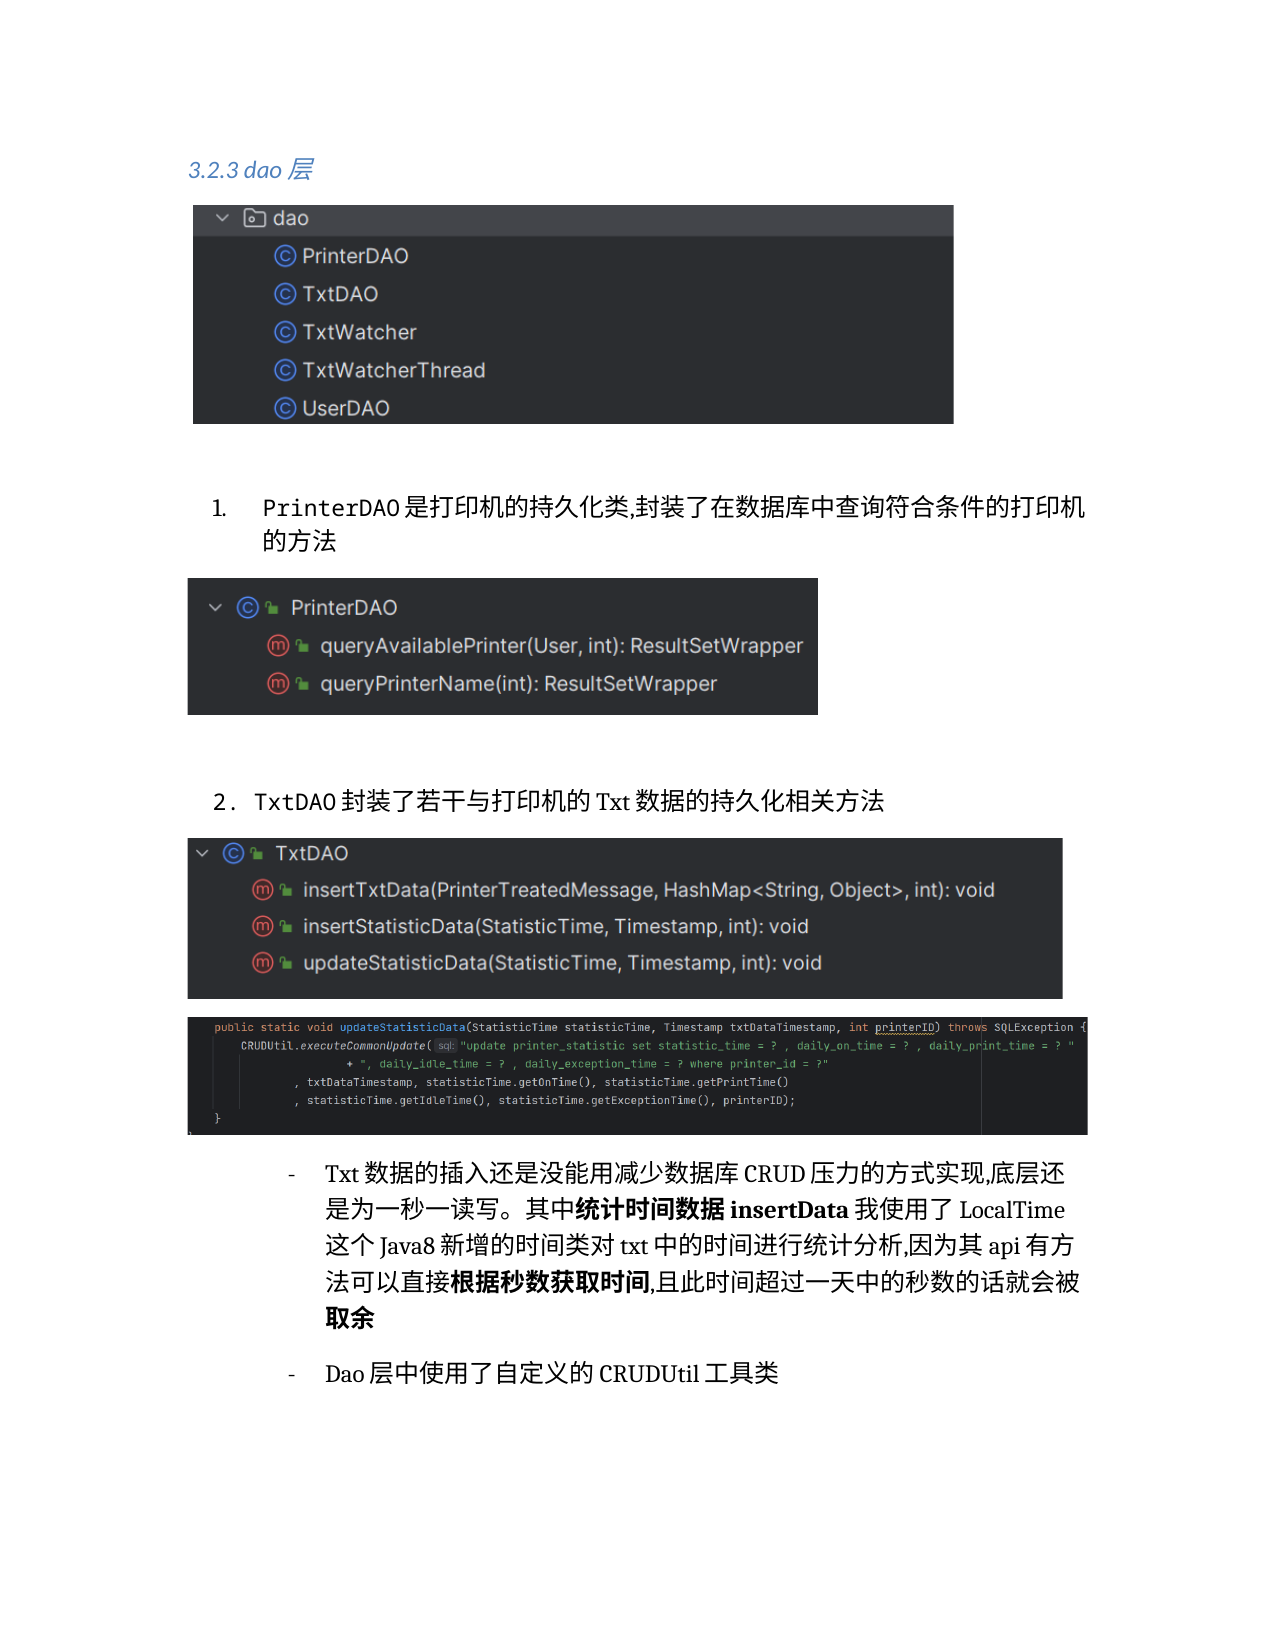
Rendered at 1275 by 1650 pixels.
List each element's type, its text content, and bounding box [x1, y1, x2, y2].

list Dao层中使用了自定义的CRUDUtil工具类 [287, 1353, 1087, 1389]
picture [187, 578, 818, 715]
picture [193, 205, 954, 424]
list Txt数据的插入还是没能用减少数据库CRUD压力的方式实现,底层还是为一秒一读写。其中统计时间数据insertData我使用了LocalTime这个Java8新增的时间类对txt中的时间进行统计分析,因为其api有方法可以直接根据秒数获取时间,且此时间超过一天中的秒数的话就会被取余 [287, 1153, 1087, 1334]
list PrinterDAO是打印机的持久化类,封装了在数据库中查询符合条件的打印机的方法 [212, 489, 1087, 558]
text 2. TxtDAO封装了若干与打印机的Txt数据的持久化相关方法 [212, 781, 1087, 817]
picture [187, 1017, 1088, 1135]
picture [187, 838, 1063, 999]
subtitle 3.2.3 dao层 [187, 150, 1087, 186]
